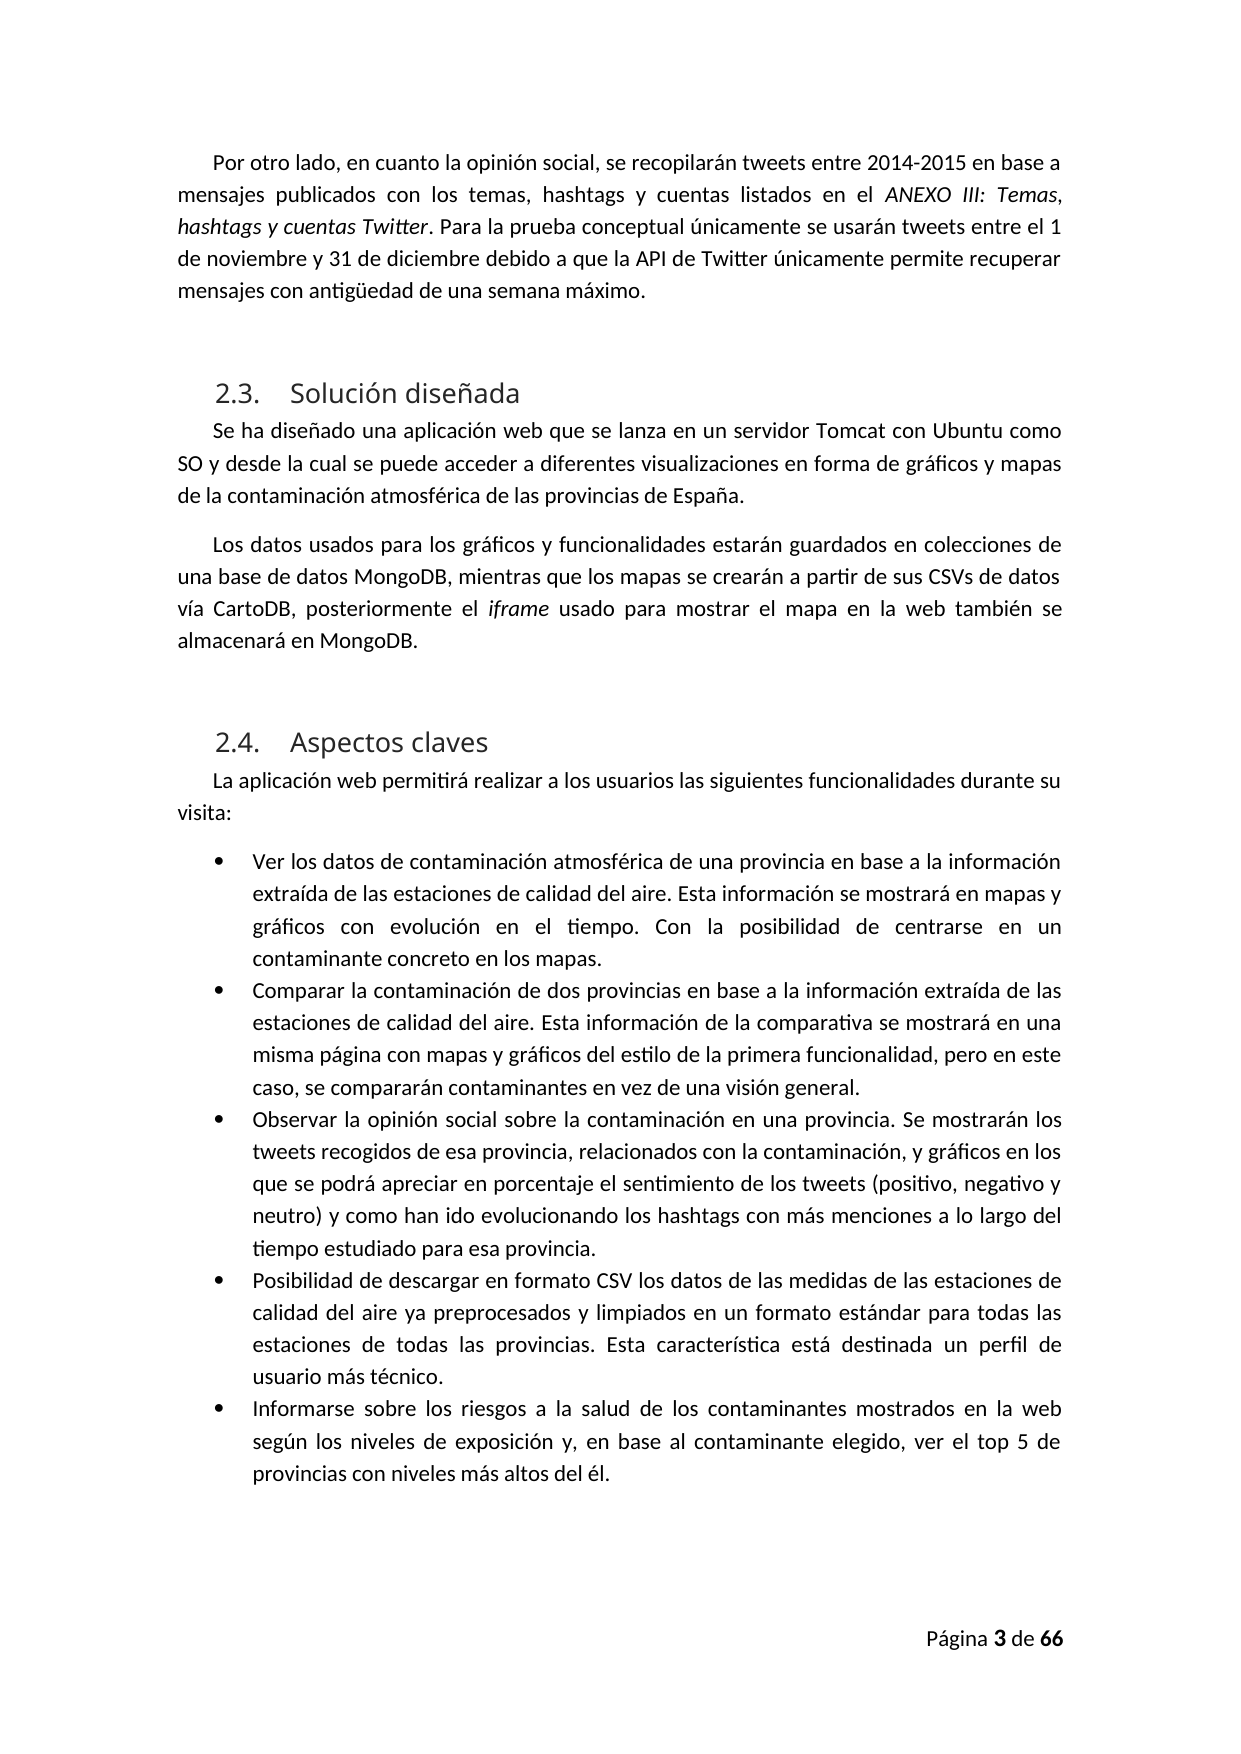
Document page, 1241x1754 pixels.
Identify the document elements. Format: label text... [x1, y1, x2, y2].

text Por otro lado, en cuanto la opinión social, se recopilarán tweets entre 2014-2015 en base a mensajes publicados con los temas, hashtags y cuentas listados en el ANEXO III: Temas, hashtags y cuentas Twitter. Para la prueba conceptual únicamente se usarán tweets entre el 1 de noviembre y 31 de diciembre debido a que la API de Twitter únicamente permite recuperar mensajes con antigüedad de una semana máximo. [177, 148, 1063, 304]
subtitle Aspectos claves [215, 724, 1063, 761]
list Informarse sobre los riesgos a la salud de los contaminantes mostrados en la web según los niveles de exposición y, en base al contaminante elegido, ver el top 5 de provincias con niveles más altos del él. [215, 1394, 1063, 1487]
text Los datos usados para los gráficos y funcionalidades estarán guardados en colecciones de una base de datos MongoDB, mientras que los mapas se crearán a partir de sus CSVs de datos vía CartoDB, posteriormente el iframe usado para mostrar el mapa en la web también se almacenará en MongoDB. [177, 530, 1063, 654]
list Posibilidad de descargar en formato CSV los datos de las medidas de las estaciones de calidad del aire ya preprocesados y limpiados en un formato estándar para todas las estaciones de todas las provincias. Esta característica está destinada un perfil de usuario más técnico. [215, 1266, 1063, 1390]
list Ver los datos de contaminación atmosférica de una provincia en base a la información extraída de las estaciones de calidad del aire. Esta información se mostrará en mapas y gráficos con evolución en el tiempo. Con la posibilidad de centrarse en un contaminante concreto en los mapas. [215, 847, 1063, 972]
subtitle Solución diseñada [215, 374, 1063, 411]
text La aplicación web permitirá realizar a los usuarios las siguientes funcionalidades durante su visita: [177, 766, 1063, 827]
list Observar la opinión social sobre la contaminación en una provincia. Se mostrarán los tweets recogidos de esa provincia, relacionados con la contaminación, y gráficos en los que se podrá apreciar en porcentaje el sentimiento de los tweets (positivo, negativo y neutro) y como han ido evolucionando los hashtags con más menciones a lo largo del tiempo estudiado para esa provincia. [215, 1105, 1063, 1262]
list Comparar la contaminación de dos provincias en base a la información extraída de las estaciones de calidad del aire. Esta información de la comparativa se mostrará en una misma página con mapas y gráficos del estilo de la primera funcionalidad, pero en este caso, se compararán contaminantes en vez de una visión general. [215, 976, 1063, 1101]
text Se ha diseñado una aplicación web que se lanza en un servidor Tomcat con Ubuntu como SO y desde la cual se puede acceder a diferentes visualizaciones en forma de gráficos y mapas de la contaminación atmosférica de las provincias de España. [177, 416, 1063, 509]
